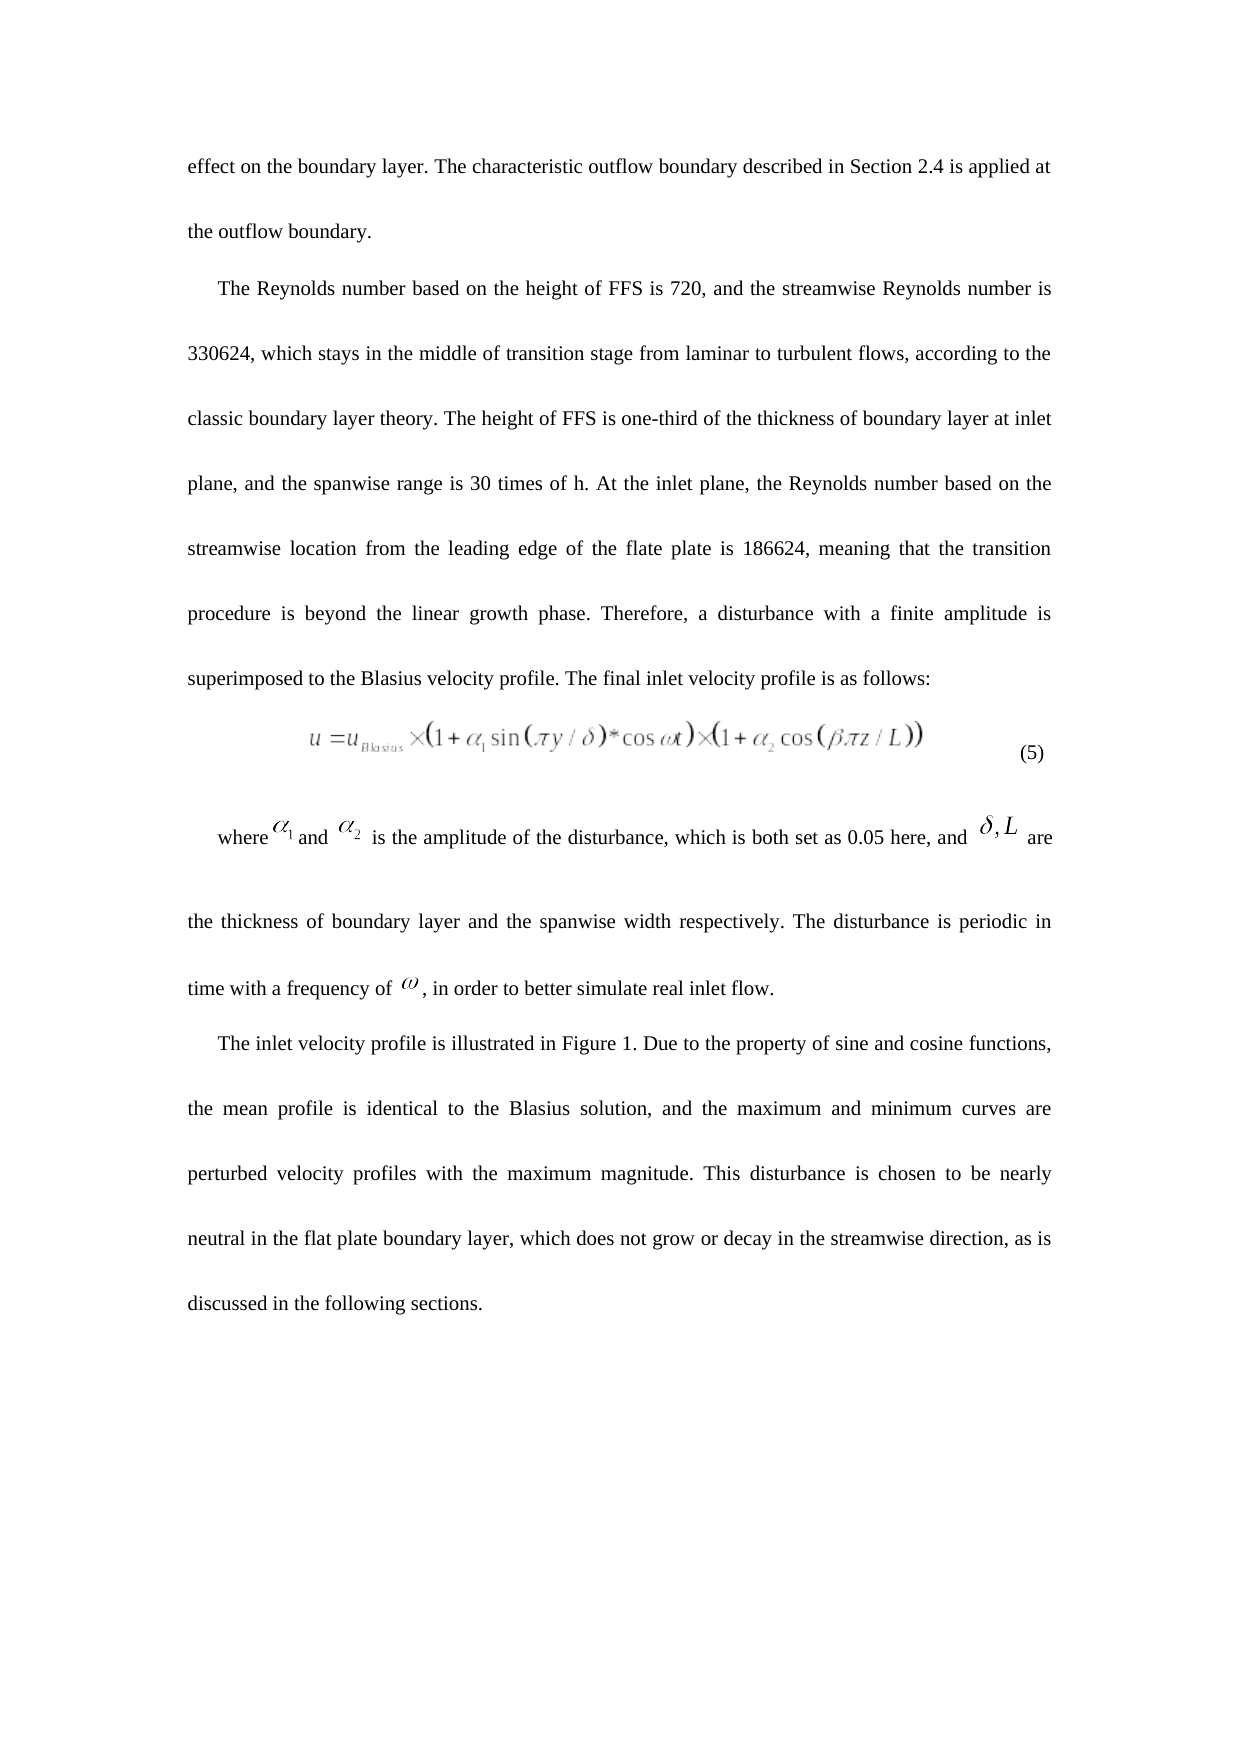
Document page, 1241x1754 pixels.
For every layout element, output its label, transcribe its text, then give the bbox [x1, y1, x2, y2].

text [187, 150, 1053, 247]
text The inlet velocity profile is illustrated in Figure 1. Due to the property of sine and cosine functions, the mean profile is identical to the Blasius solution, and the maximum and minimum curves are perturbed velocity profiles with the maximum magnitude. This disturbance is chosen to be nearly neutral in the flat plate boundary layer, which does not grow or decay in the streamwise direction, as is discussed in the following sections. [187, 1026, 1053, 1319]
text (5) [187, 718, 1053, 783]
text whereand is the amplitude of the disturbance, which is both set as 0.05 here, and are the thickness of boundary layer and the spanwise width respectively. The disturbance is periodic in time with a frequency of , in order to better simulate real inlet flow. [187, 807, 1053, 1002]
text The Reynolds number based on the height of FFS is 720, and the streamwise Reynolds number is 330624, which stays in the middle of transition stage from laminar to turbulent flows, according to the classic boundary layer theory. The height of FFS is one-third of the thickness of boundary layer at inlet plane, and the spanwise range is 30 times of h. At the inlet plane, the Reynolds number based on the streamwise location from the leading edge of the flate plate is 186624, meaning that the transition procedure is beyond the linear growth phase. Therefore, a disturbance with a finite amplitude is superimposed to the Blasius velocity profile. The final inlet velocity profile is as follows: [187, 272, 1053, 694]
